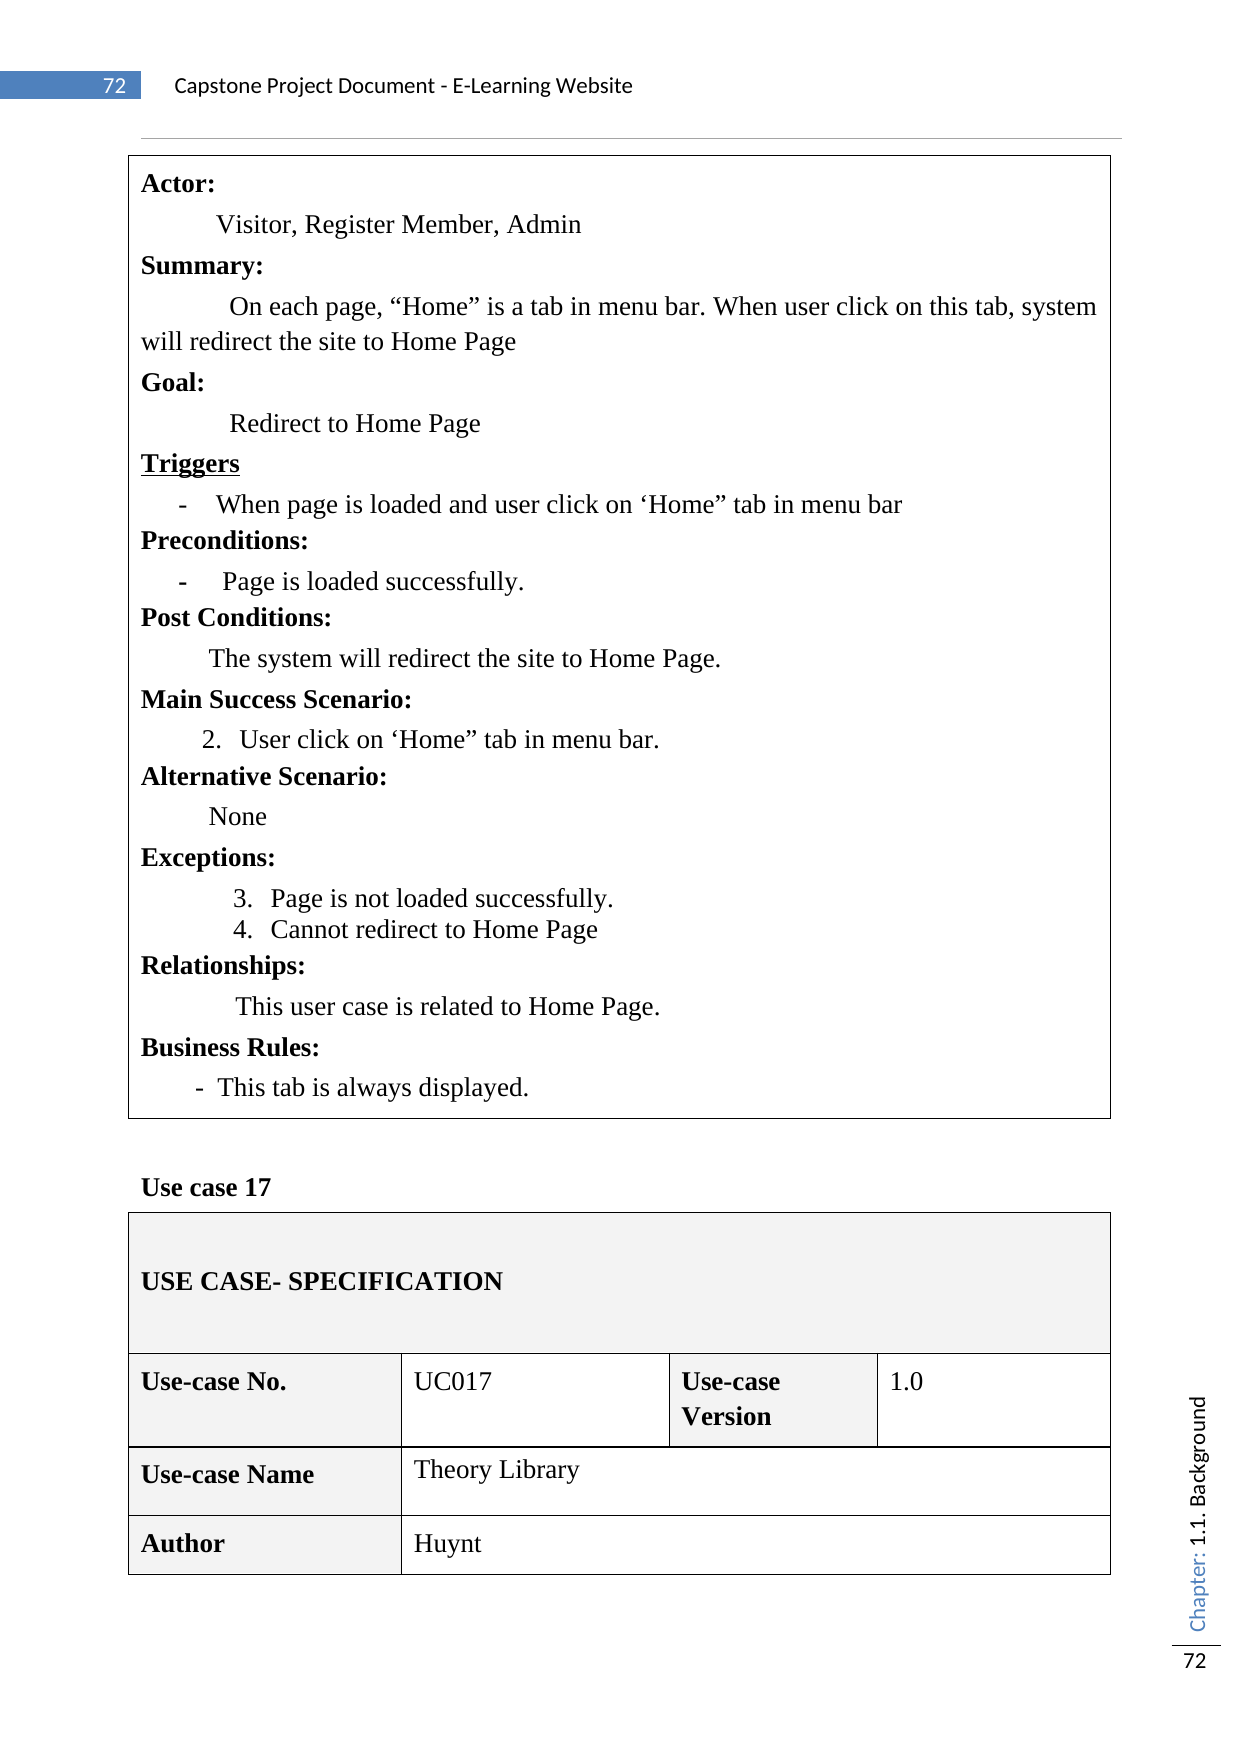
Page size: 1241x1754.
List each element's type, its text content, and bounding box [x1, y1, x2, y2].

table_header USE CASE- SPECIFICATION [129, 1213, 1110, 1352]
table_cell Huynt [402, 1516, 1110, 1573]
text Use case 17 [141, 1171, 1122, 1203]
table_cell Theory Library [402, 1448, 1110, 1515]
table_cell Use-case No. [129, 1354, 401, 1446]
table_cell Author [129, 1516, 401, 1573]
table_cell 1.0 [878, 1354, 1110, 1446]
table_cell Use-case Version [670, 1354, 877, 1446]
table_cell UC017 [402, 1354, 669, 1446]
table_cell Actor: Visitor, Register Member, Admin Summary: On each page, “Home” is a tab in menu bar. When user click on this tab, system will redirect the site to Home Page Goal: Redirect to Home Page Triggers When page is loaded and user click on ‘Home” tab in menu bar Preconditions: Page is loaded successfully. Post Conditions: The system will redirect the site to Home Page. Main Success Scenario: User click on ‘Home” tab in menu bar. Alternative Scenario: None Exceptions: Page is not loaded successfully. Cannot redirect to Home Page Relationships: This user case is related to Home Page. Business Rules: - This tab is always displayed. [129, 156, 1110, 1117]
table_cell Use-case Name [129, 1448, 401, 1515]
